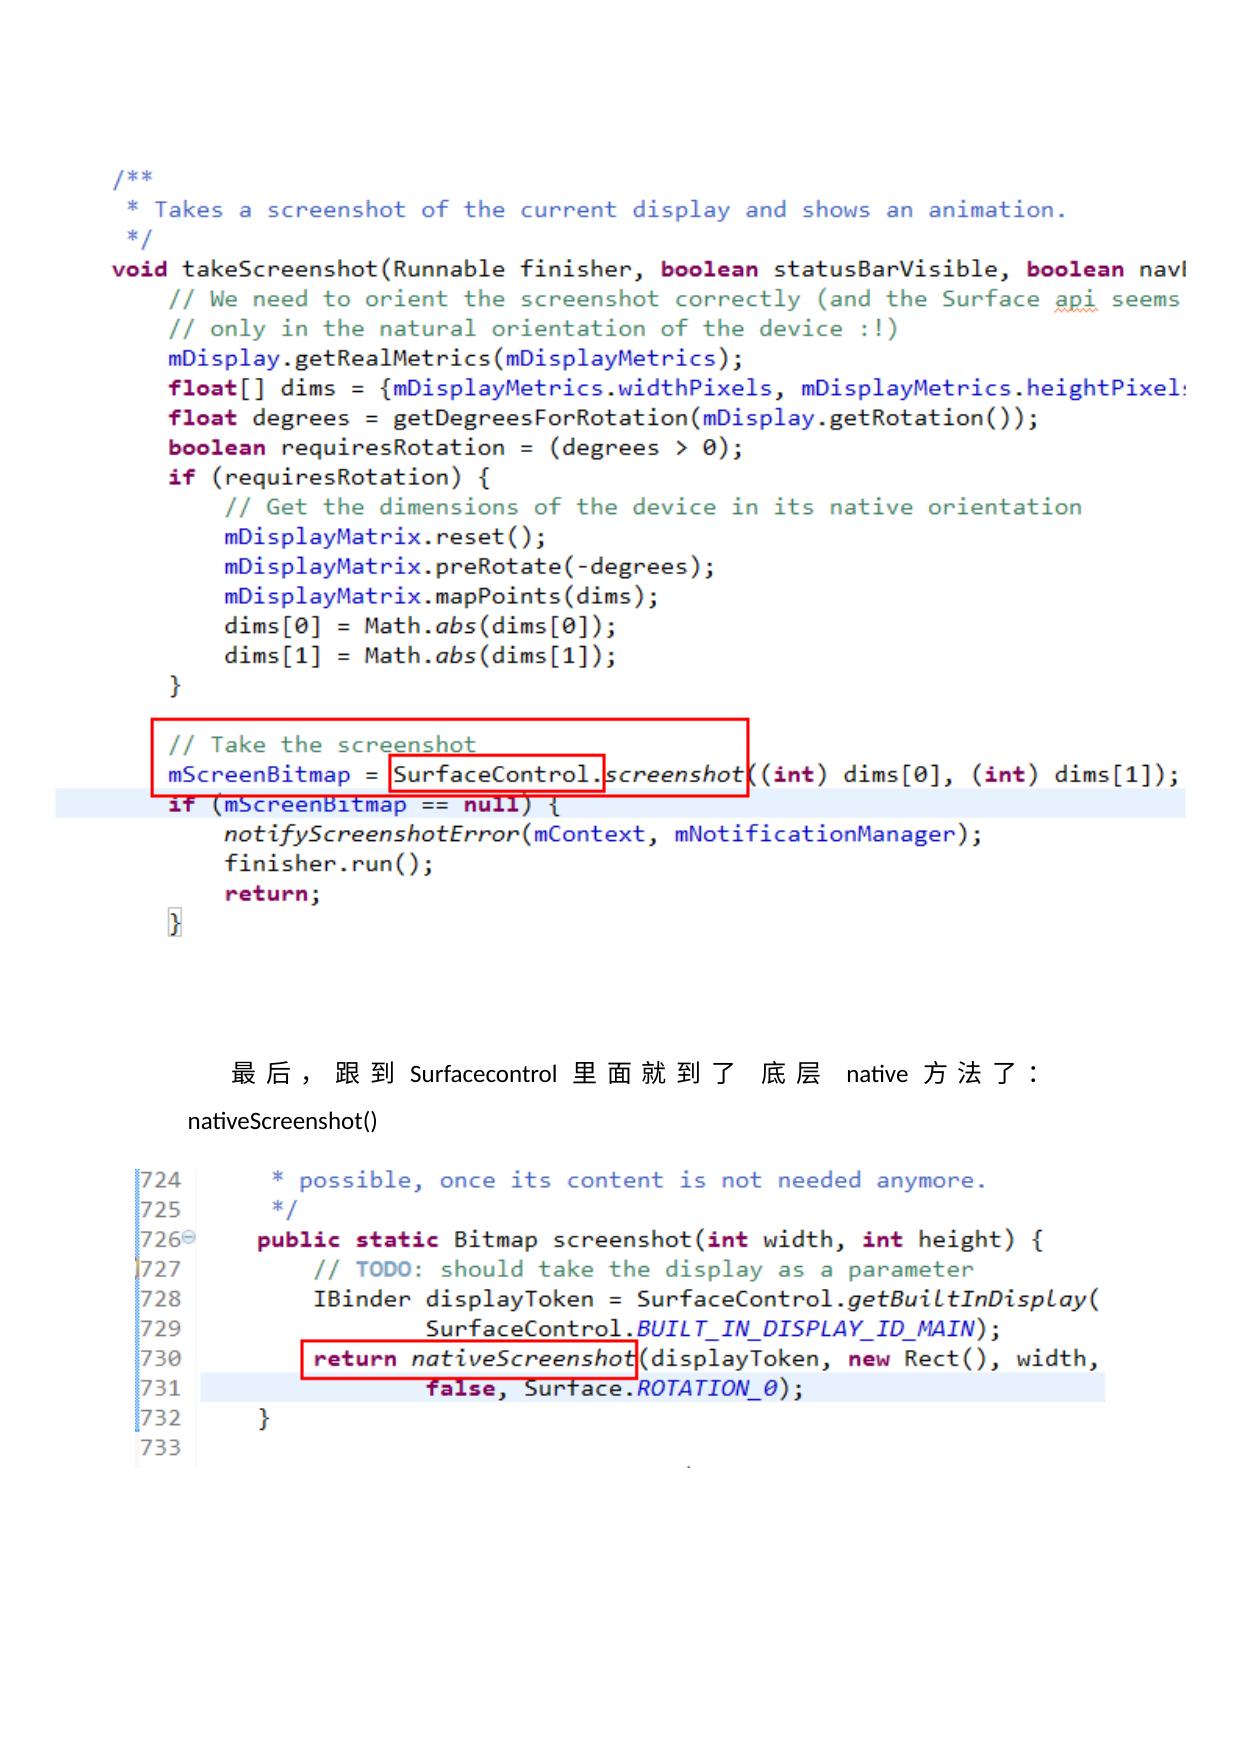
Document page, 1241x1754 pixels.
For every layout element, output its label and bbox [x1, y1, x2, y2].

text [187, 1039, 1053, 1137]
picture [54, 162, 1186, 959]
picture [135, 1169, 1106, 1468]
